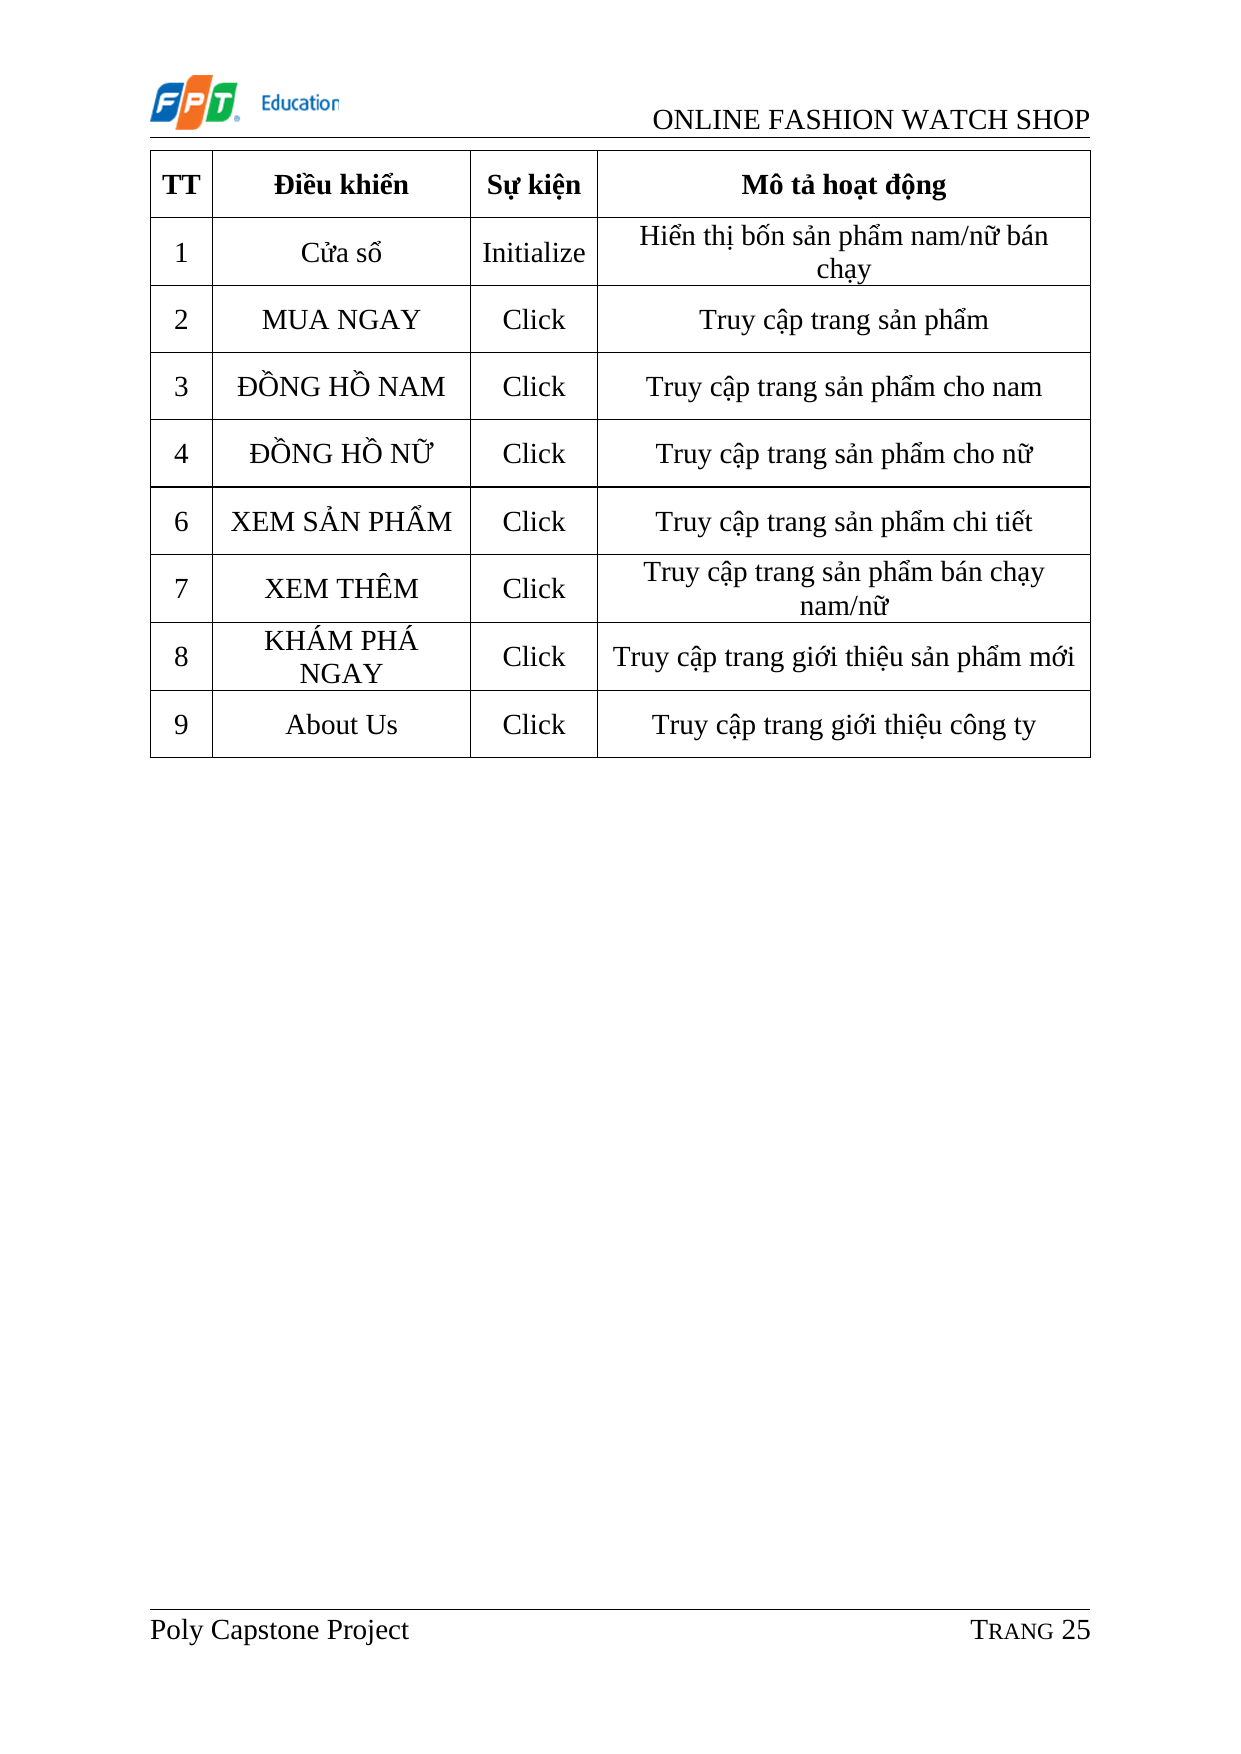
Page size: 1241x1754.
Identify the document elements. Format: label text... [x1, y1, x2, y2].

table_cell 3 [151, 353, 212, 419]
table_cell ĐỒNG HỒ NỮ [213, 420, 470, 486]
table_cell Click [471, 691, 597, 757]
table_header Sự kiện [471, 151, 597, 217]
table_cell XEM THÊM [213, 555, 470, 622]
table_cell ĐỒNG HỒ NAM [213, 353, 470, 419]
table_cell 2 [151, 286, 212, 352]
table_cell XEM SẢN PHẨM [213, 488, 470, 553]
table_header Điều khiển [213, 151, 470, 217]
table_cell 1 [151, 218, 212, 285]
table_cell Hiển thị bốn sản phẩm nam/nữ bán chạy [598, 218, 1090, 285]
table_cell Click [471, 286, 597, 352]
table_cell About Us [213, 691, 470, 757]
table_cell Click [471, 555, 597, 622]
table_cell Click [471, 623, 597, 690]
table_cell 7 [151, 555, 212, 622]
table_cell 9 [151, 691, 212, 757]
table_cell Truy cập trang sản phẩm bán chạy nam/nữ [598, 555, 1090, 622]
table_cell Truy cập trang sản phẩm cho nam [598, 353, 1090, 419]
table_cell Truy cập trang giới thiệu công ty [598, 691, 1090, 757]
table_cell Click [471, 488, 597, 553]
table_header Mô tả hoạt động [598, 151, 1090, 217]
picture [150, 75, 339, 130]
table_cell Truy cập trang sản phẩm chi tiết [598, 488, 1090, 553]
table_cell 6 [151, 488, 212, 553]
table_header TT [151, 151, 212, 217]
table_cell 4 [151, 420, 212, 486]
table_cell Click [471, 420, 597, 486]
table_cell Truy cập trang sản phẩm [598, 286, 1090, 352]
table_cell Truy cập trang giới thiệu sản phẩm mới [598, 623, 1090, 690]
table_cell Truy cập trang sản phẩm cho nữ [598, 420, 1090, 486]
table_cell Click [471, 353, 597, 419]
table_cell Initialize [471, 218, 597, 285]
table_cell KHÁM PHÁ NGAY [213, 623, 470, 690]
table_cell 8 [151, 623, 212, 690]
table_cell MUA NGAY [213, 286, 470, 352]
table_cell Cửa sổ [213, 218, 470, 285]
